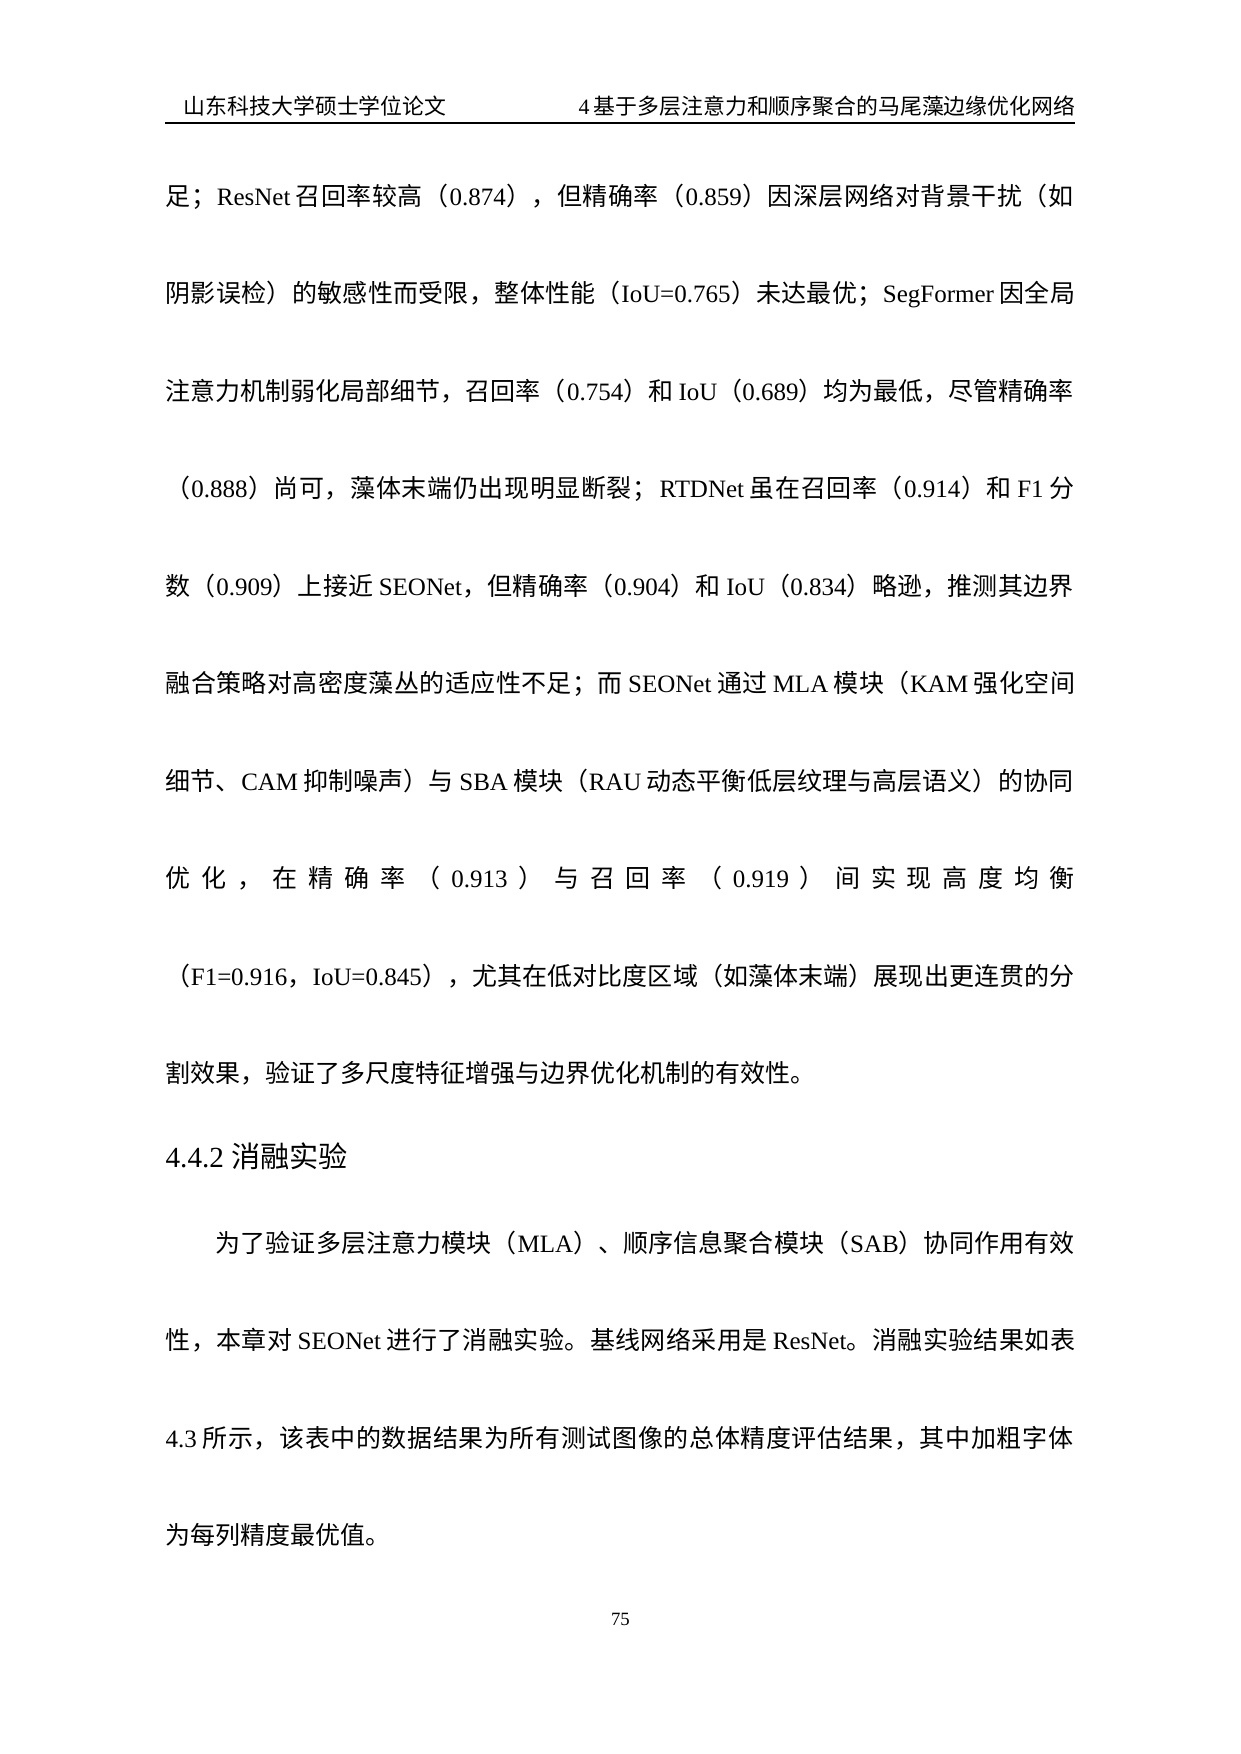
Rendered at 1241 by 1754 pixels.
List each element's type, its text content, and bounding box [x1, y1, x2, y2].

text 为了验证多层注意力模块（MLA）、顺序信息聚合模块（SAB）协同作用有效性，本章对SEONet进行了消融实验。基线网络采用是ResNet。消融实验结果如表4.3所示，该表中的数据结果为所有测试图像的总体精度评估结果，其中加粗字体为每列精度最优值。 [165, 1209, 1075, 1566]
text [165, 162, 1075, 1104]
text 4.4.2 消融实验 [165, 1123, 1075, 1188]
